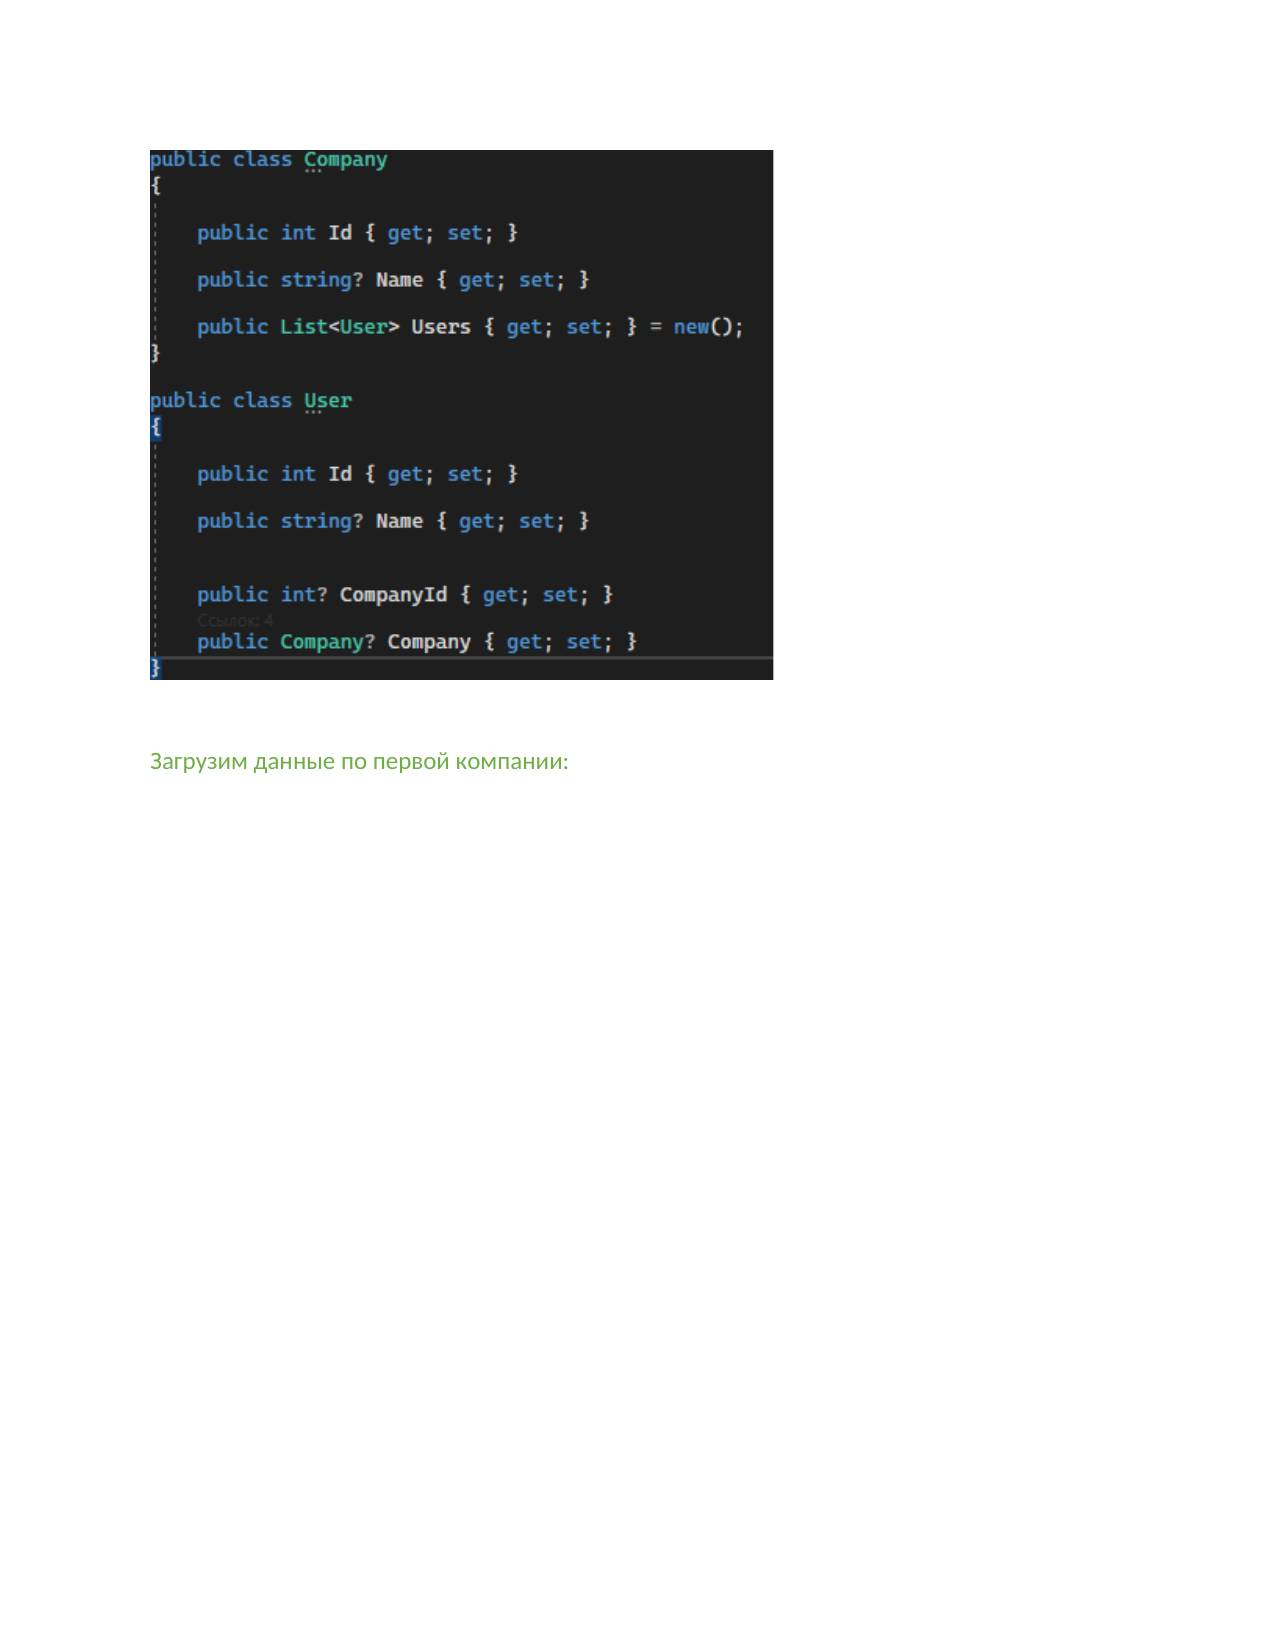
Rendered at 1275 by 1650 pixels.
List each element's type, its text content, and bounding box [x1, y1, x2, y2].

text Загрузим данные по первой компании: [150, 745, 1125, 776]
picture [150, 150, 774, 680]
